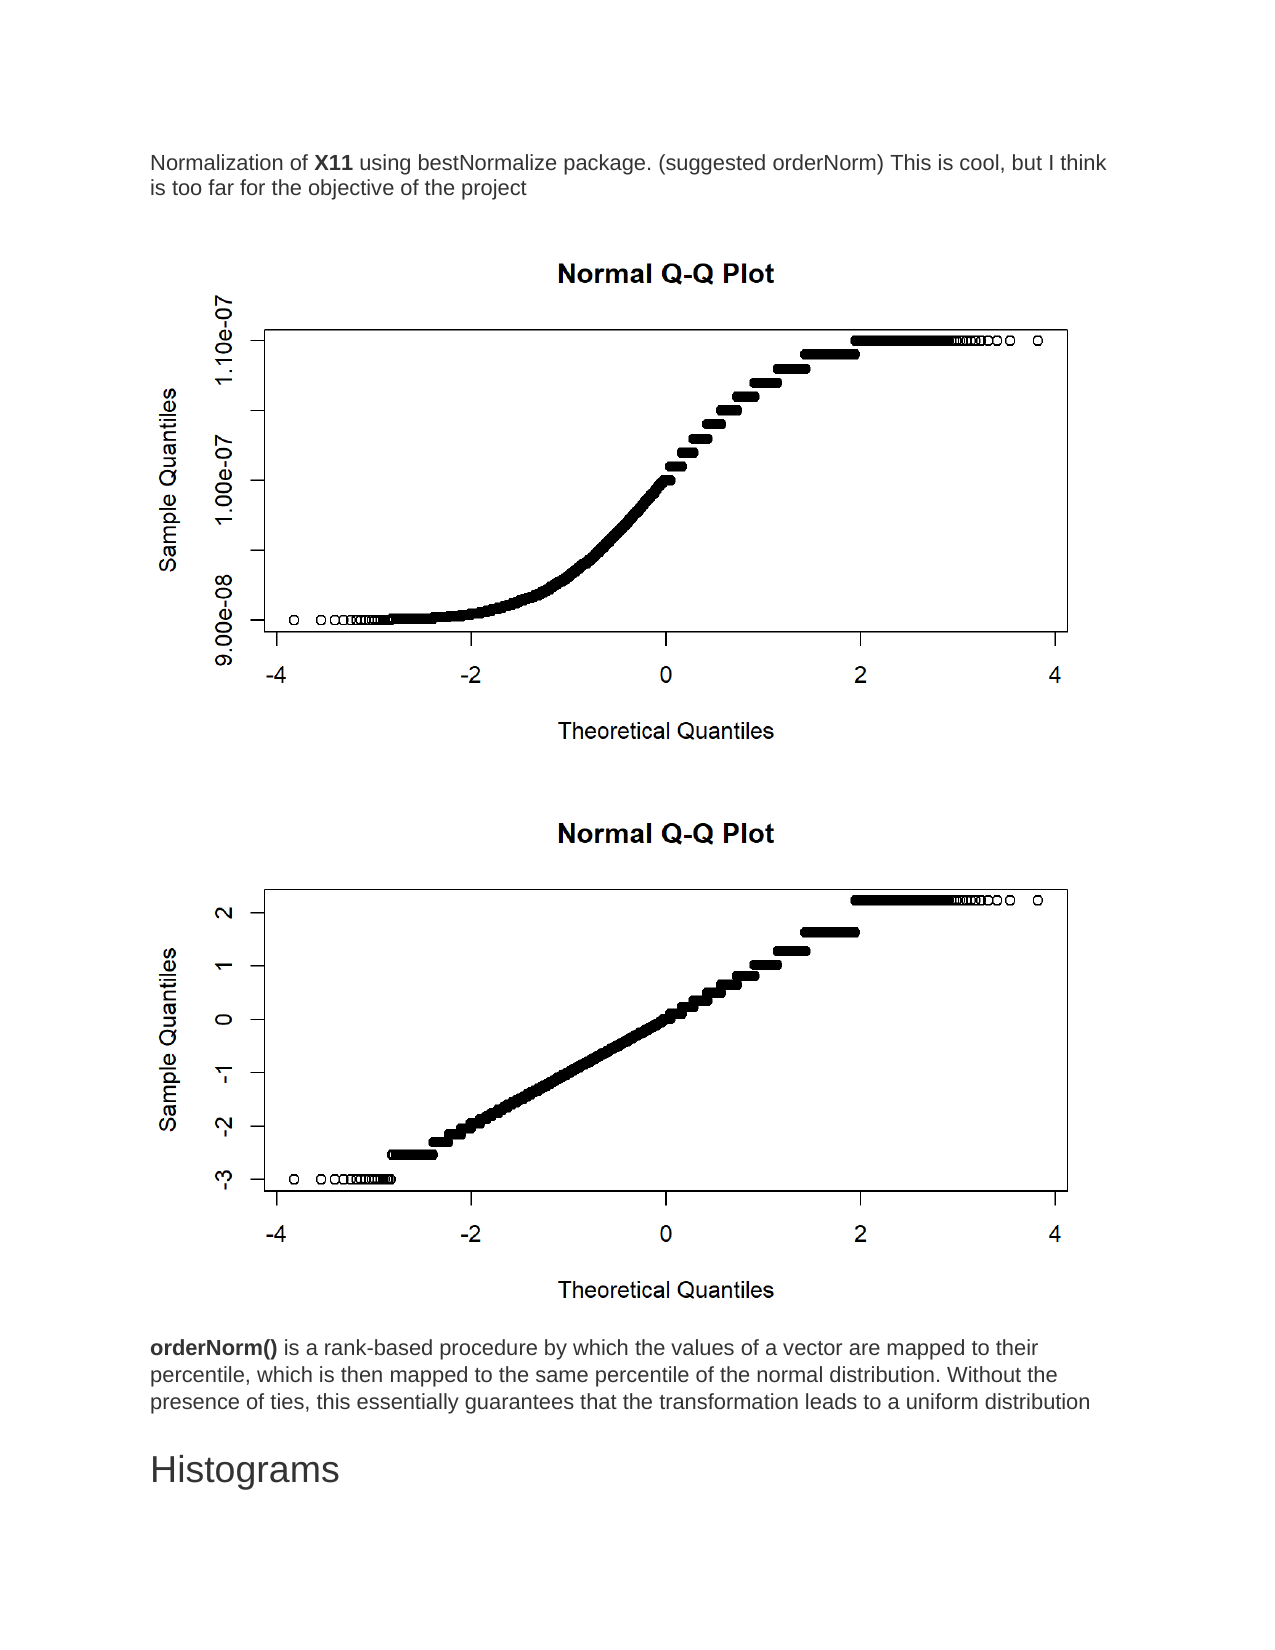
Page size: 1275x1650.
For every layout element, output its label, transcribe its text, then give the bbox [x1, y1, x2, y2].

subtitle Histograms [150, 1447, 1125, 1491]
text orderNorm() is a rank-based procedure by which the values of a vector are mapped to their percentile, which is then mapped to the same percentile of the normal distribution. Without the presence of ties, this essentially guarantees that the transformation leads to a uniform distribution [150, 1333, 1125, 1414]
picture [150, 775, 1125, 1333]
picture [150, 216, 1125, 774]
text Normalization of X11 using bestNormalize package. (suggested orderNorm) This is cool, but I think is too far for the objective of the project [150, 150, 1125, 200]
